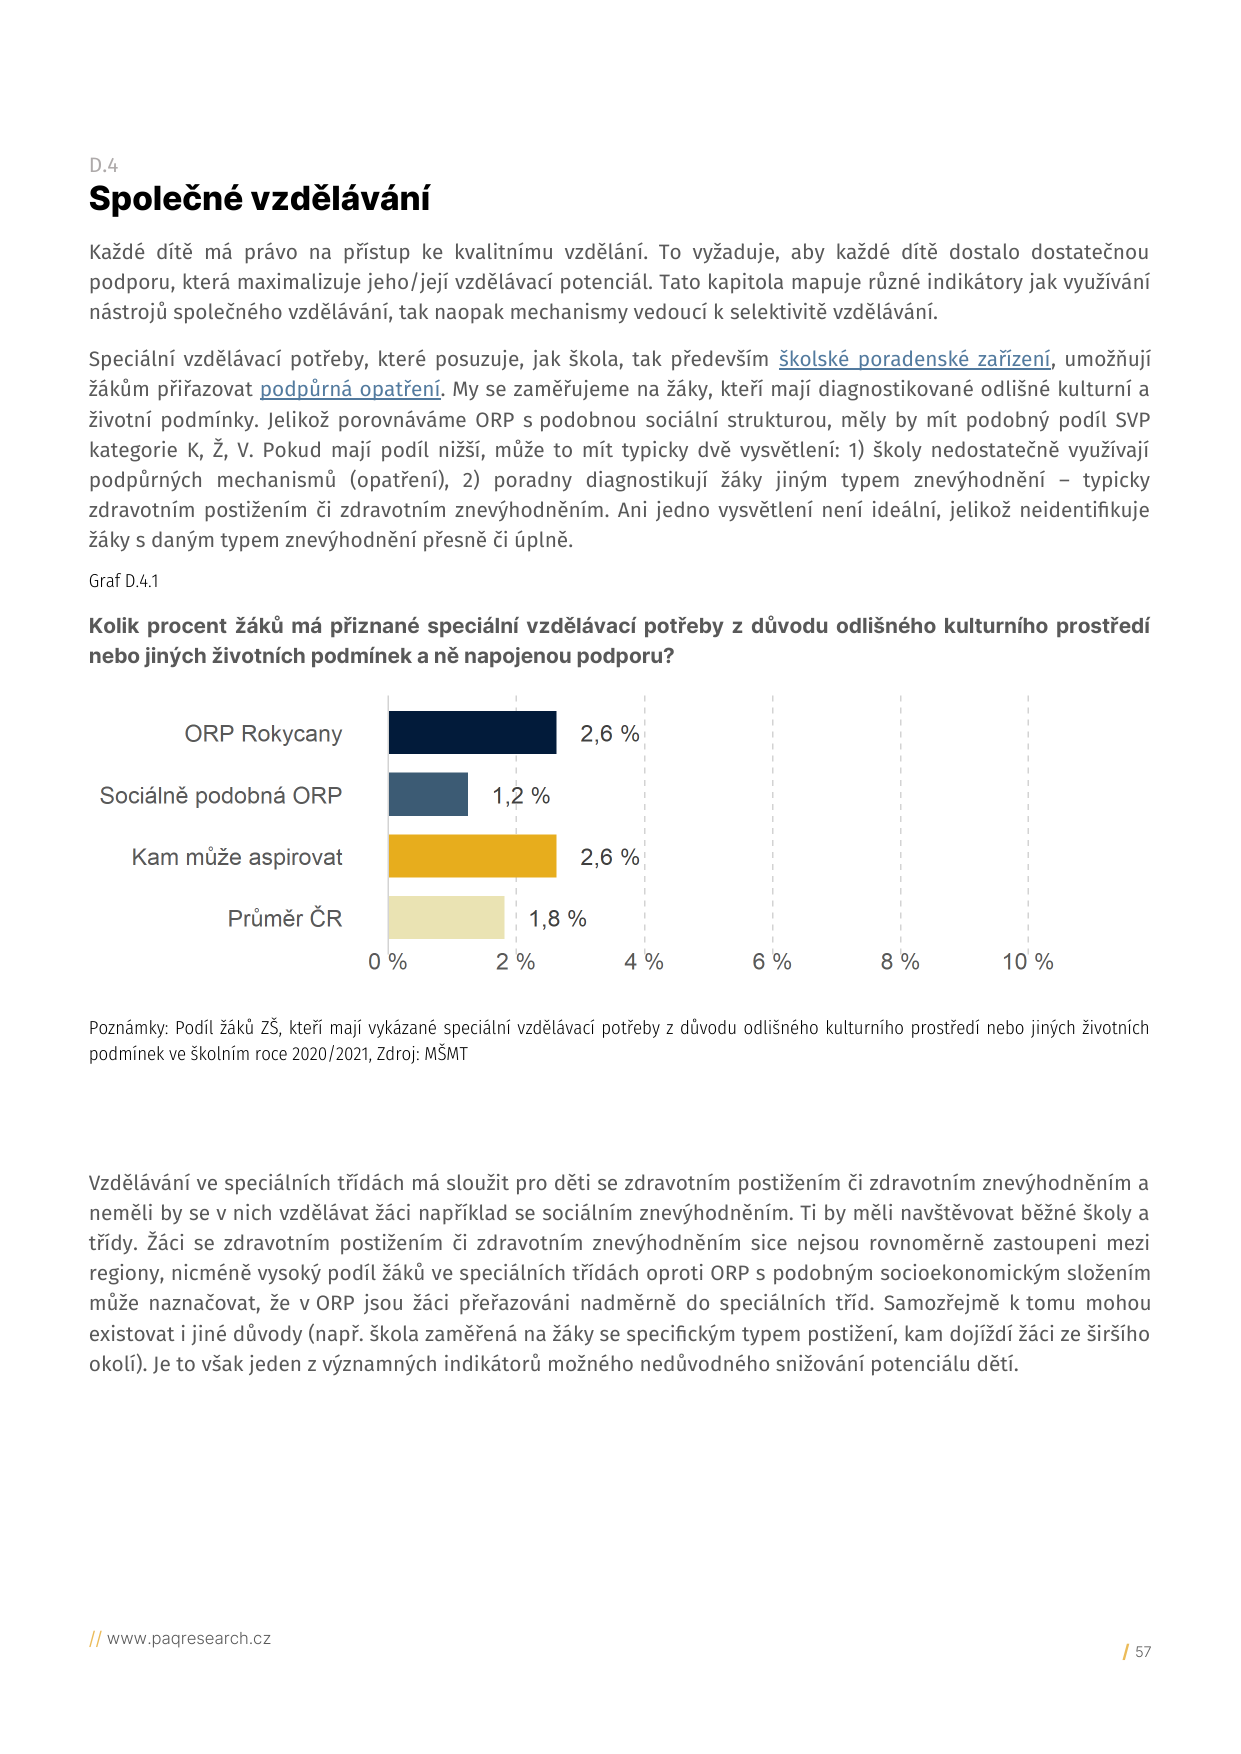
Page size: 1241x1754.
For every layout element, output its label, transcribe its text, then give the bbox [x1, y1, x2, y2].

text Graf D.4.1 [89, 570, 1152, 593]
text Speciální vzdělávací potřeby, které posuzuje, jak škola, tak především školské poradenské zařízení, umožňují žákům přiřazovat podpůrná opatření. My se zaměřujeme na žáky, kteří mají diagnostikované odlišné kulturní a životní podmínky. Jelikož porovnáváme ORP s podobnou sociální strukturou, měly by mít podobný podíl SVP kategorie K, Ž, V. Pokud mají podíl nižší, může to mít typicky dvě vysvětlení: 1) školy nedostatečně využívají podpůrných mechanismů (opatření), 2) poradny diagnostikují žáky jiným typem znevýhodnění – typicky zdravotním postižením či zdravotním znevýhodněním. Ani jedno vysvětlení není ideální, jelikož neidentifikuje žáky s daným typem znevýhodnění přesně či úplně. [89, 342, 1152, 553]
subtitle Společné vzdělávání [89, 178, 1152, 218]
text Poznámky: Podíl žáků ZŠ, kteří mají vykázané speciální vzdělávací potřeby z důvodu odlišného kulturního prostředí nebo jiných životních podmínek ve školním roce 2020/2021, Zdroj: MŠMT [89, 1017, 1152, 1065]
text Každé dítě má právo na přístup ke kvalitnímu vzdělání. To vyžaduje, aby každé dítě dostalo dostatečnou podporu, která maximalizuje jeho/její vzdělávací potenciál. Tato kapitola mapuje různé indikátory jak využívání nástrojů společného vzdělávání, tak naopak mechanismy vedoucí k selektivitě vzdělávání. [89, 235, 1152, 325]
picture [88, 668, 1139, 1001]
text D.4 [89, 148, 1152, 178]
text Kolik procent žáků má přiznané speciální vzdělávací potřeby z důvodu odlišného kulturního prostředí nebo jiných životních podmínek a ně napojenou podporu? [89, 608, 1152, 669]
text Vzdělávání ve speciálních třídách má sloužit pro děti se zdravotním postižením či zdravotním znevýhodněním a neměli by se v nich vzdělávat žáci například se sociálním znevýhodněním. Ti by měli navštěvovat běžné školy a třídy. Žáci se zdravotním postižením či zdravotním znevýhodněním sice nejsou rovnoměrně zastoupeni mezi regiony, nicméně vysoký podíl žáků ve speciálních třídách oproti ORP s podobným socioekonomickým složením může naznačovat, že v ORP jsou žáci přeřazováni nadměrně do speciálních tříd. Samozřejmě k tomu mohou existovat i jiné důvody (např. škola zaměřená na žáky se specifickým typem postižení, kam dojíždí žáci ze širšího okolí). Je to však jeden z významných indikátorů možného nedůvodného snižování potenciálu dětí. [89, 1165, 1152, 1377]
